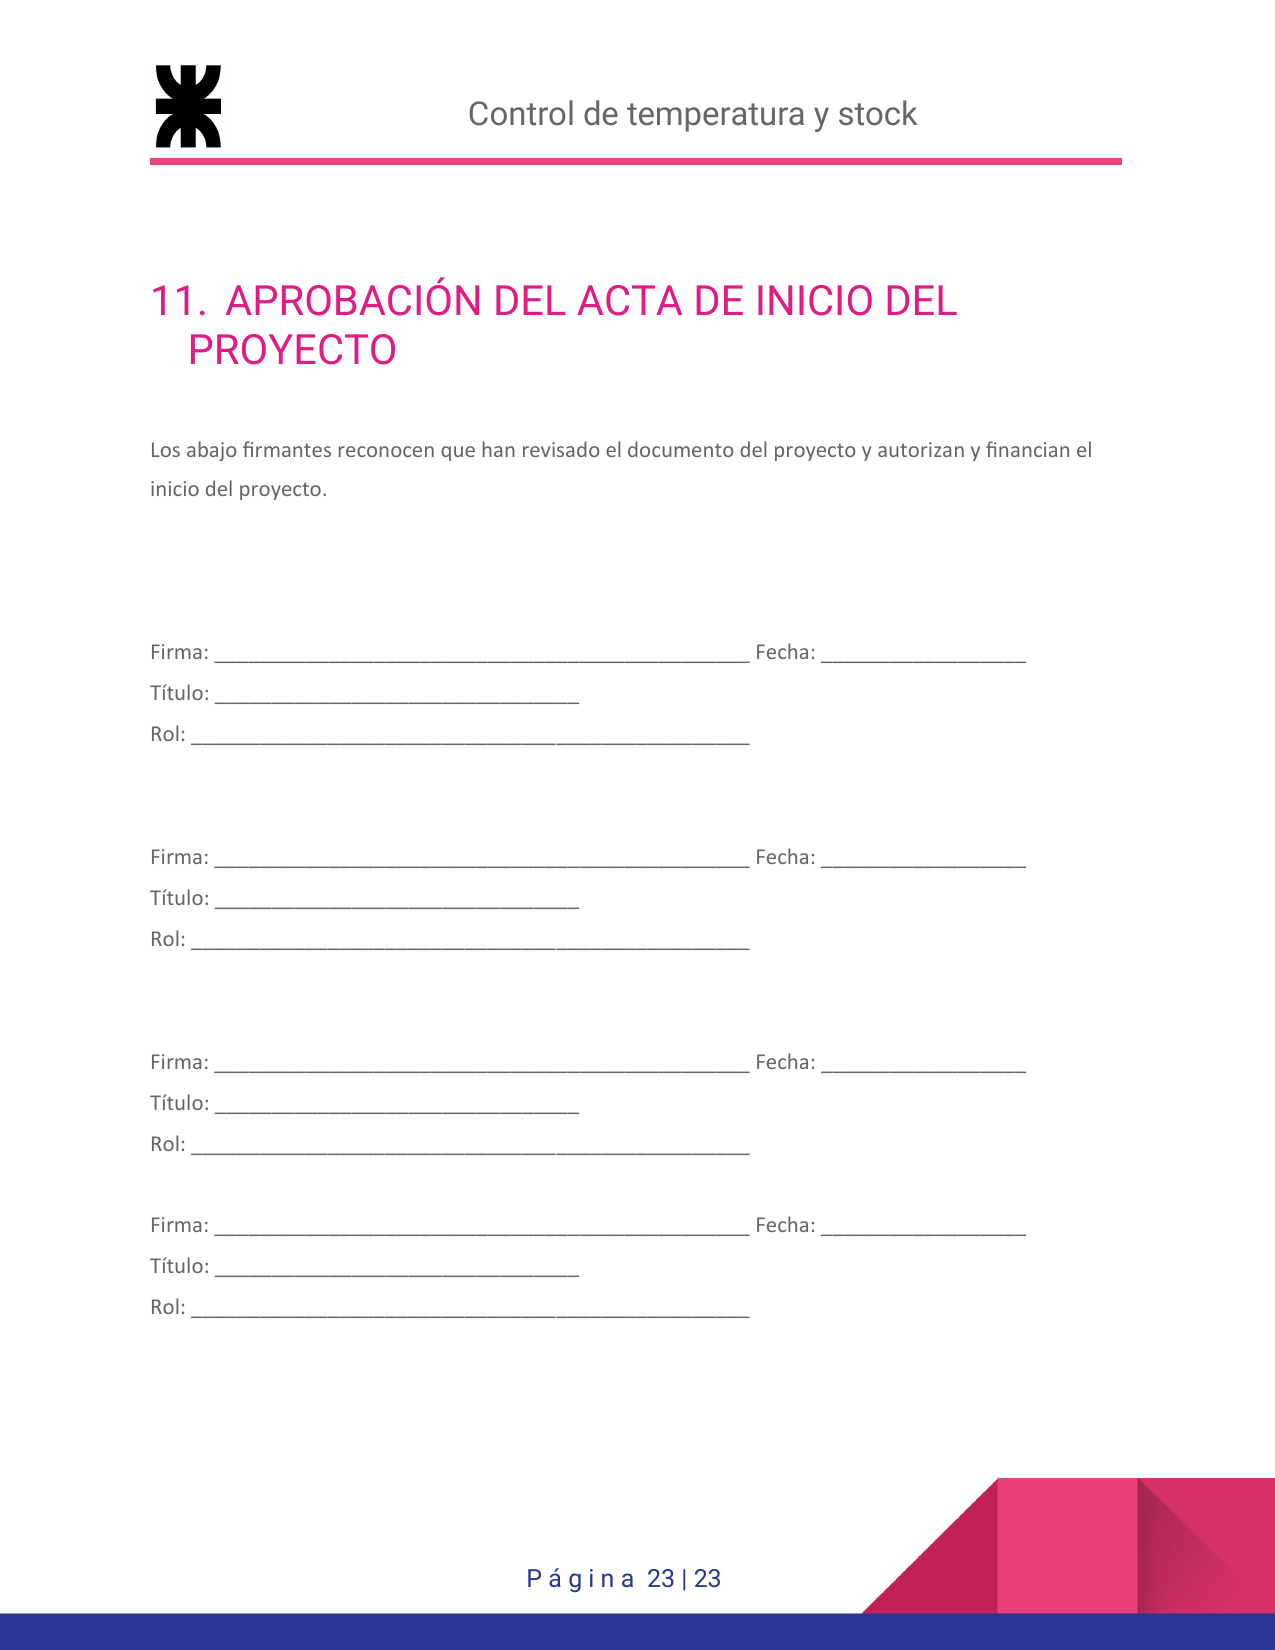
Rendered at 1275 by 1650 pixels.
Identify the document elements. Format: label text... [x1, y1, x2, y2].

text Firma: ________________________________ Fecha: __________________ [150, 842, 1125, 870]
text Rol: ________________________________ [150, 719, 1125, 747]
text Los abajo firmantes reconocen que han revisado el documento del proyecto y autorizan y financian el inicio del proyecto. [150, 435, 1125, 502]
picture [150, 64, 226, 149]
text Rol: ________________________________ [150, 924, 1125, 952]
text Firma: ________________________________ Fecha: __________________ [150, 1047, 1125, 1075]
text Firma: ________________________________ Fecha: __________________ [150, 637, 1125, 666]
text Rol: ________________________________ [150, 1129, 1125, 1157]
subtitle APROBACIÓN DEL ACTA DE INICIO DEL PROYECTO [150, 277, 1125, 375]
text Rol: ________________________________ [150, 1292, 1125, 1321]
text Firma: ________________________________ Fecha: __________________ [150, 1211, 1125, 1239]
text Título: ________________________________ [150, 1252, 1125, 1279]
picture [150, 158, 1122, 165]
text Título: ________________________________ [150, 1088, 1125, 1116]
text Título: ________________________________ [150, 678, 1125, 706]
picture [0, 1476, 1275, 1650]
text Título: ________________________________ [150, 883, 1125, 911]
